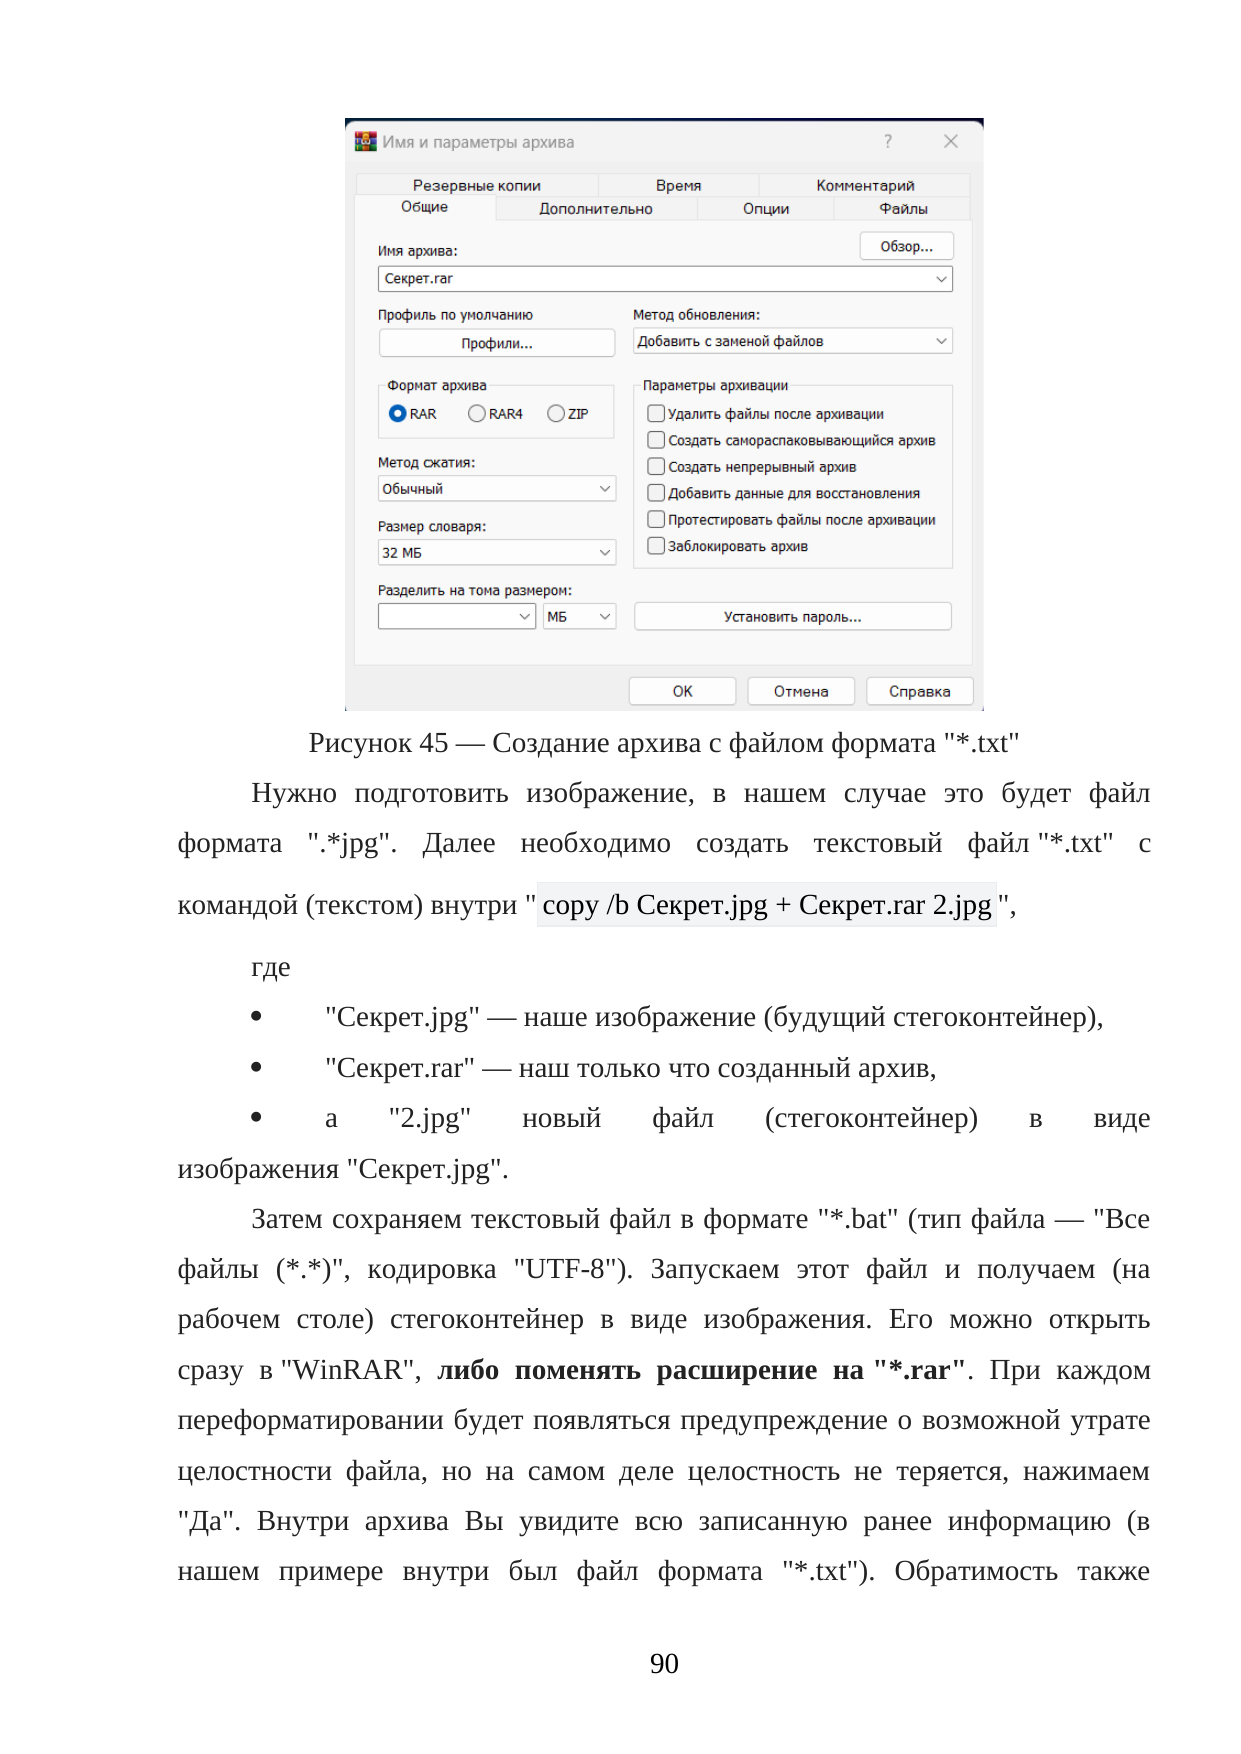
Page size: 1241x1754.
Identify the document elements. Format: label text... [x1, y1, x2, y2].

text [177, 1201, 1152, 1587]
list "Секрет.jpg" — наше изображение (будущий стегоконтейнер), [177, 999, 1152, 1033]
text Нужно подготовить изображение, в нашем случае это будет файл формата ".*jpg". Далее необходимо создать текстовый файл "*.txt" с командой (текстом) внутри "copy /b Секрет.jpg + Секрет.rar 2.jpg", [177, 775, 1152, 927]
list "Секрет.rar" — наш только что созданный архив, [177, 1050, 1152, 1083]
text где [177, 949, 1152, 983]
list а "2.jpg" новый файл (стегоконтейнер) в виде изображения "Секрет.jpg". [177, 1100, 1152, 1184]
text Рисунок 45 — Создание архива с файлом формата "*.txt" [177, 725, 1152, 758]
picture [345, 118, 984, 711]
